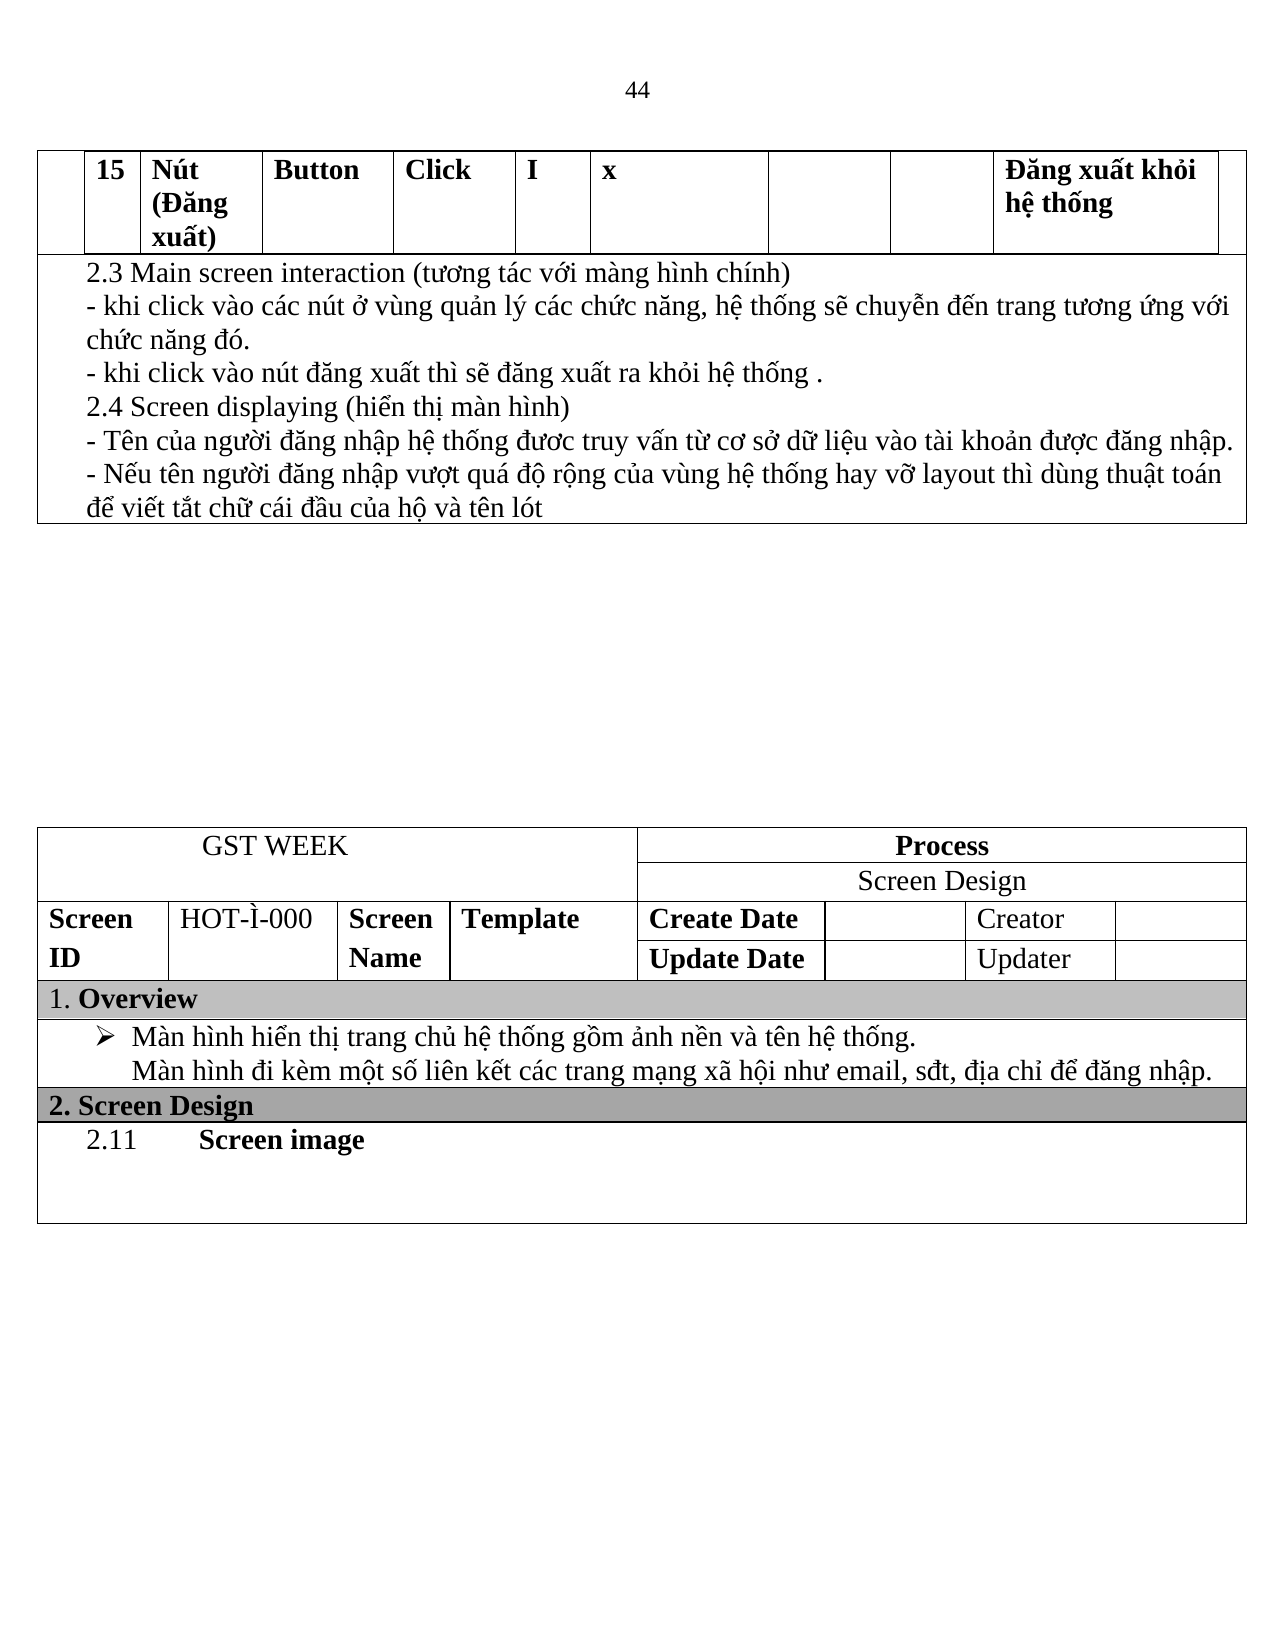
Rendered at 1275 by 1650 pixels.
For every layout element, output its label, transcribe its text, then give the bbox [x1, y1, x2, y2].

table_cell 1. Overview [38, 981, 1246, 1018]
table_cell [769, 152, 890, 253]
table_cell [85, 152, 140, 253]
table_cell Màn hình hiển thị trang chủ hệ thống gồm ảnh nền và tên hệ thống. Màn hình đi kèm một số liên kết các trang mạng xã hội như email, sđt, địa chỉ để đăng nhập. [38, 1020, 1246, 1087]
table_cell [826, 902, 965, 940]
table_cell [826, 941, 965, 980]
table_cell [994, 152, 1218, 253]
table_cell [1116, 941, 1246, 980]
table_cell Screen ID [38, 902, 168, 980]
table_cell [516, 152, 590, 253]
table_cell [891, 152, 993, 253]
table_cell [38, 151, 84, 254]
table_header Process [638, 828, 1246, 862]
table_cell Update Date [638, 941, 824, 980]
table_cell Template [451, 902, 637, 980]
table_cell Screen Name [338, 902, 449, 980]
table_cell Creator [966, 902, 1115, 940]
table_cell Screen Design [638, 863, 1246, 901]
table_cell HOT-Ì-000 [169, 902, 337, 980]
table_cell 2. Screen Design [38, 1088, 1246, 1121]
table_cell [38, 1123, 1246, 1223]
table_cell 2.3 Main screen interaction (tương tác với màng hình chính) - khi click vào các nút ở vùng quản lý các chức năng, hệ thống sẽ chuyễn đến trang tương ứng với chức năng đó. - khi click vào nút đăng xuất thì sẽ đăng xuất ra khỏi hệ thống . 2.4 Screen displaying (hiển thị màn hình) - Tên của người đăng nhập hệ thống đươc truy vấn từ cơ sở dữ liệu vào tài khoản được đăng nhập. - Nếu tên người đăng nhập vượt quá độ rộng của vùng hệ thống hay vỡ layout thì dùng thuật toán để viết tắt chữ cái đầu của hộ và tên lót [38, 255, 1246, 523]
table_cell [1219, 151, 1246, 254]
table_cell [141, 152, 262, 253]
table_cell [591, 152, 768, 253]
table_cell [1116, 902, 1246, 940]
table_cell Create Date [638, 902, 824, 940]
table_cell Updater [966, 941, 1115, 980]
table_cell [263, 152, 393, 253]
table_header GST WEEK [38, 828, 637, 901]
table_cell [394, 152, 515, 253]
